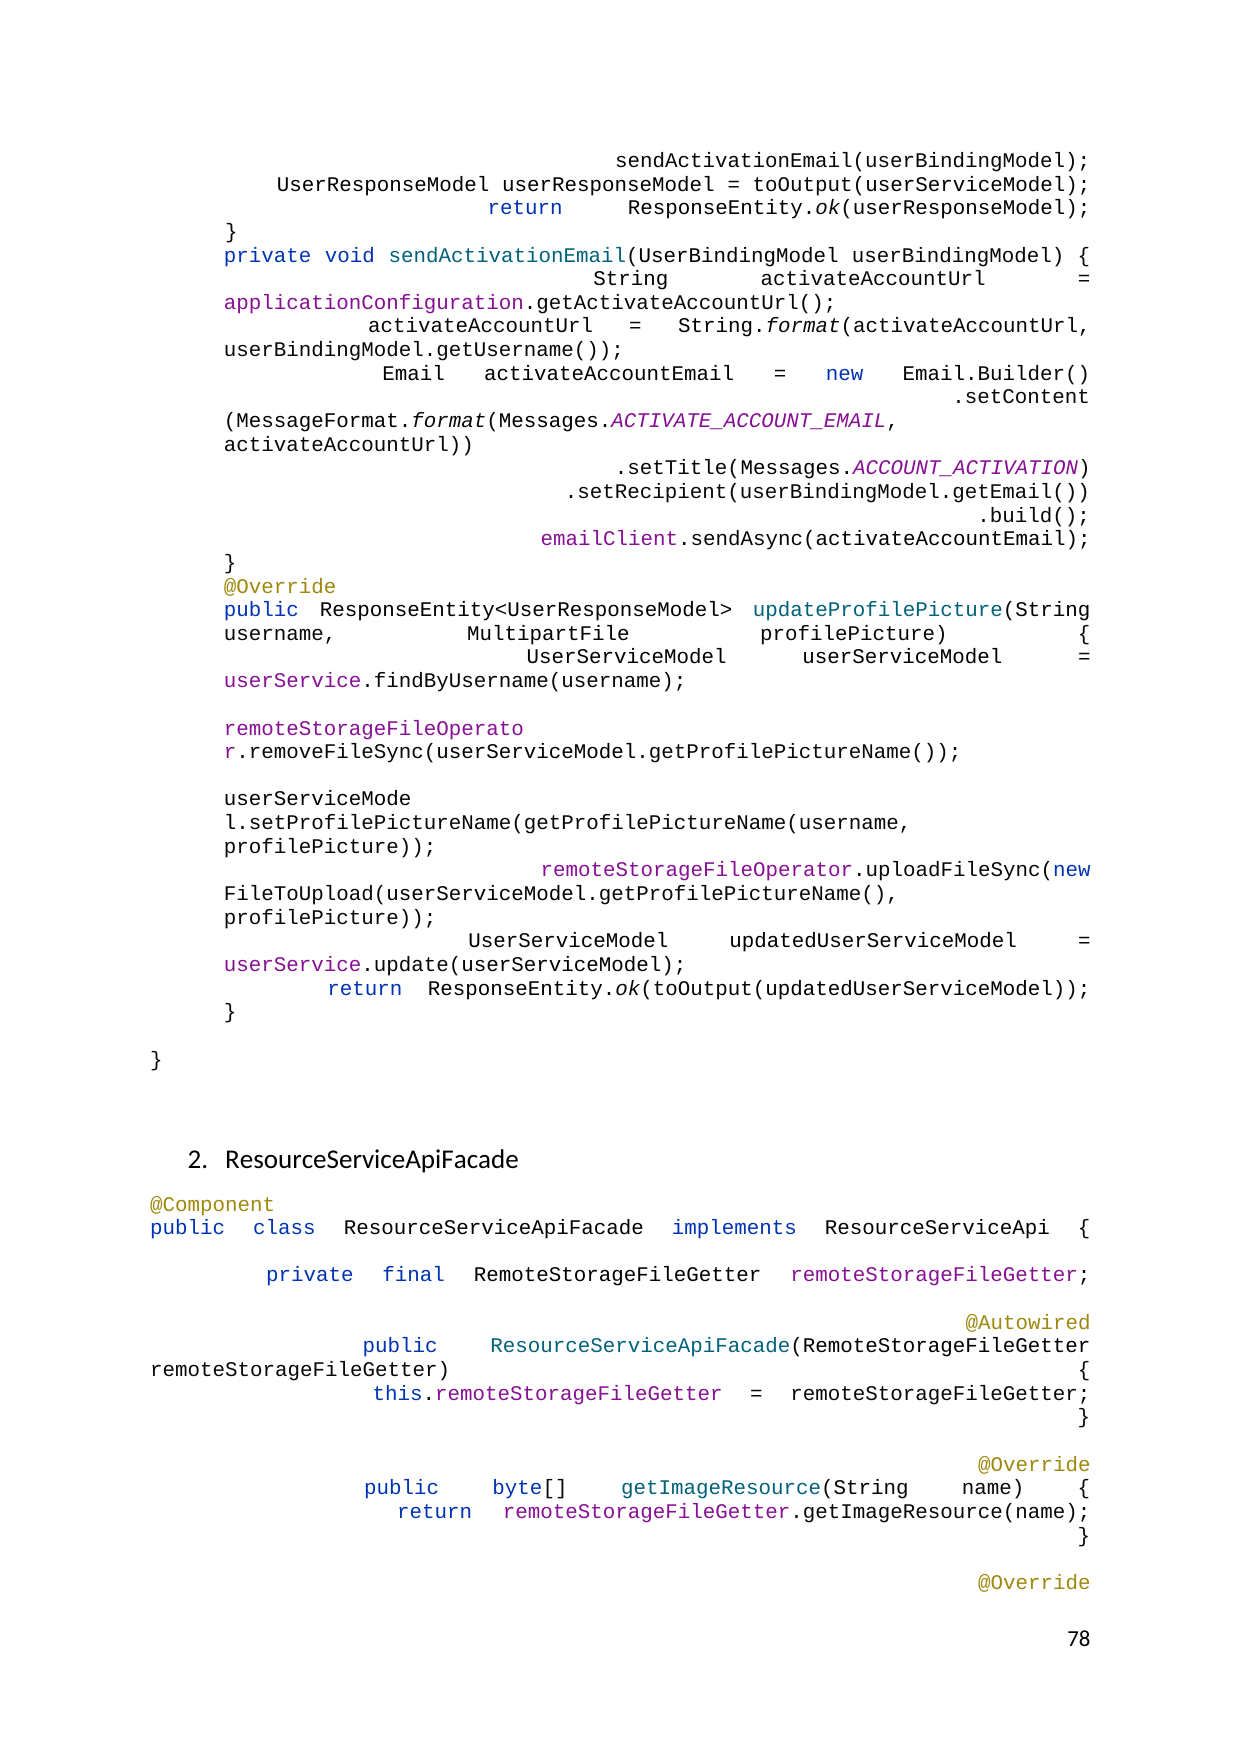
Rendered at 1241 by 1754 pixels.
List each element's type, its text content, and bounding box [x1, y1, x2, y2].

text @Override public ResponseEntity<UserResponseModel> updateProfilePicture(String username, MultipartFile profilePicture) { UserServiceModel userServiceModel = userService.findByUsername(username); remoteStorageFileOperator.removeFileSync(userServiceModel.getProfilePictureName()); userServiceModel.setProfilePictureName(getProfilePictureName(username, profilePicture)); remoteStorageFileOperator.uploadFileSync(new FileToUpload(userServiceModel.getProfilePictureName(), profilePicture)); UserServiceModel updatedUserServiceModel = userService.update(userServiceModel); return ResponseEntity.ok(toOutput(updatedUserServiceModel)); } [224, 576, 1090, 1025]
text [150, 1193, 1090, 1596]
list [225, 150, 1090, 244]
text } [150, 1048, 1090, 1072]
text private void sendActivationEmail(UserBindingModel userBindingModel) { String activateAccountUrl = applicationConfiguration.getActivateAccountUrl(); activateAccountUrl = String.format(activateAccountUrl, userBindingModel.getUsername()); Email activateAccountEmail = new Email.Builder() .setContent(MessageFormat.format(Messages.ACTIVATE_ACCOUNT_EMAIL, activateAccountUrl)) .setTitle(Messages.ACCOUNT_ACTIVATION) .setRecipient(userBindingModel.getEmail()) .build(); emailClient.sendAsync(activateAccountEmail); } [224, 244, 1090, 576]
list ResourceServiceApiFacade [187, 1142, 1090, 1175]
